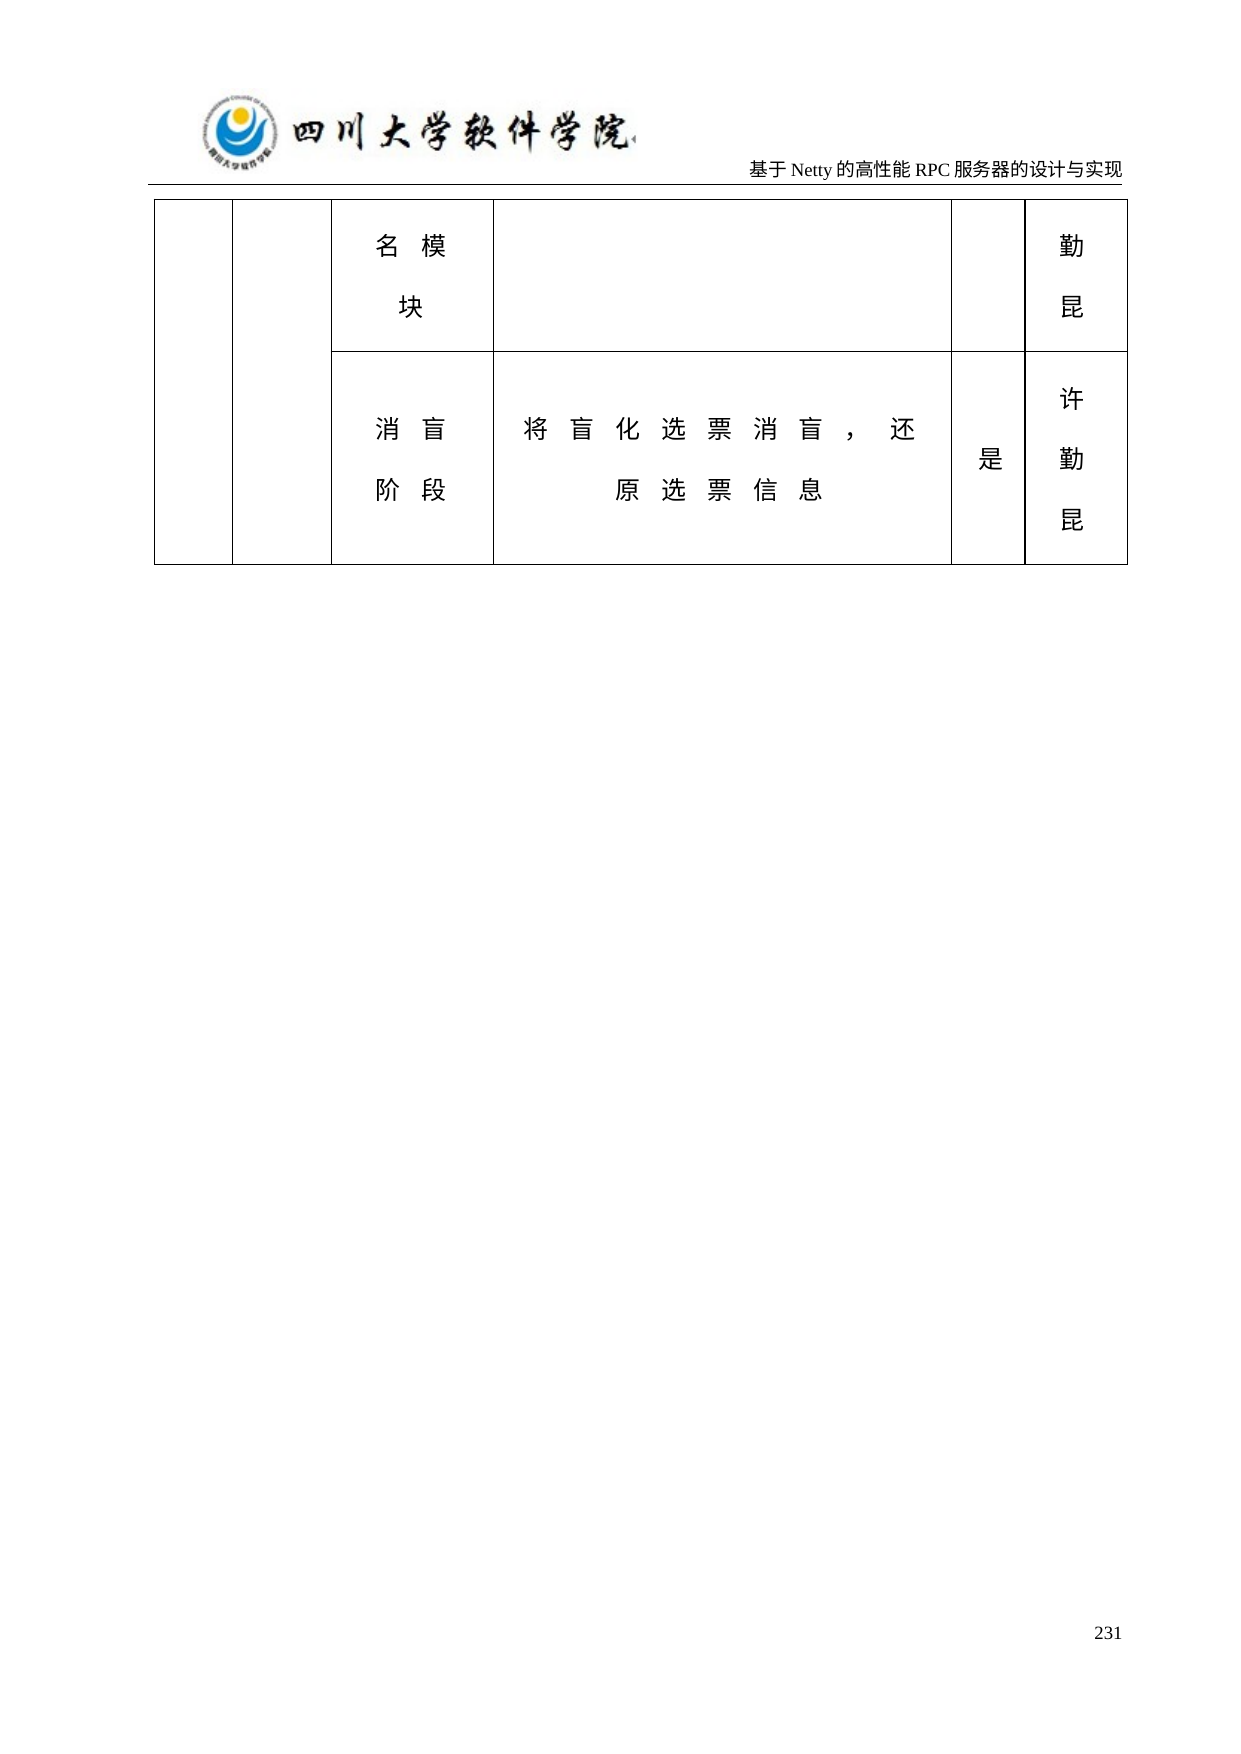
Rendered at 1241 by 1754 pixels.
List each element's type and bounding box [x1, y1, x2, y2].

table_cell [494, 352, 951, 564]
picture [197, 88, 639, 177]
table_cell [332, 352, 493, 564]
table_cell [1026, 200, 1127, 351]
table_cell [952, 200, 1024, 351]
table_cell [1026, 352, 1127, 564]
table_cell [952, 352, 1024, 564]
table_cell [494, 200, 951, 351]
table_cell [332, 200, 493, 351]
